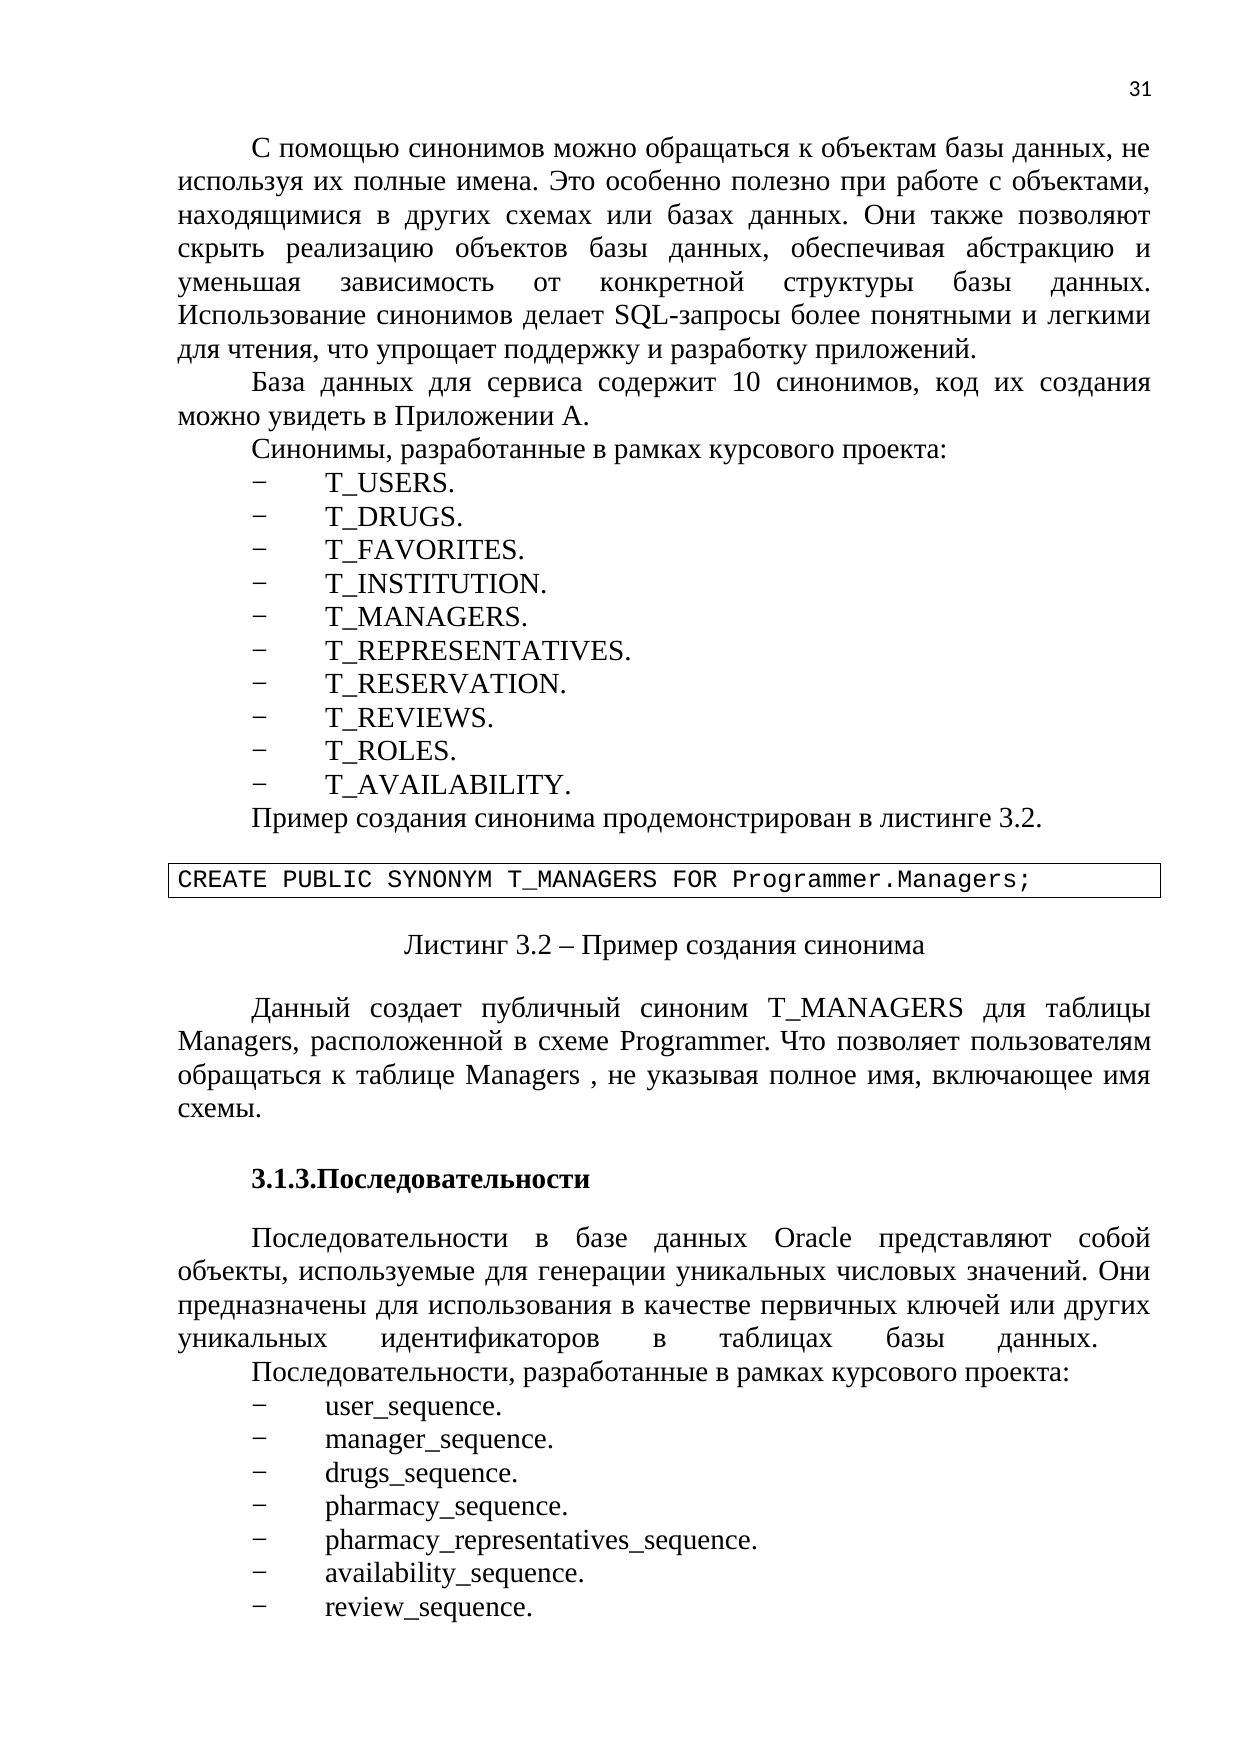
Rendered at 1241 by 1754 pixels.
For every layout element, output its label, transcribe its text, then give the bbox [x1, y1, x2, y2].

text − manager_sequence. [177, 1421, 1152, 1455]
text − review_sequence. [177, 1589, 1152, 1622]
text С помощью синонимов можно обращаться к объектам базы данных, не используя их полные имена. Это особенно полезно при работе с объектами, находящимися в других схемах или базах данных. Они также позволяют скрыть реализацию объектов базы данных, обеспечивая абстракцию и уменьшая зависимость от конкретной структуры базы данных. Использование синонимов делает SQL-запросы более понятными и легкими для чтения, что упрощает поддержку и разработку приложений. [177, 130, 1152, 364]
text − T_RESERVATION. [177, 666, 1152, 700]
text Пример создания синонима продемонстрирован в листинге 3.2. [177, 801, 1152, 834]
text − pharmacy_sequence. [177, 1488, 1152, 1522]
text Данный создает публичный синоним T_MANAGERS для таблицы Managers, расположенной в схеме Programmer. Что позволяет пользователям обращаться к таблице Managers , не указывая полное имя, включающее имя схемы. [177, 990, 1152, 1124]
text − T_DRUGS. [177, 499, 1152, 532]
subtitle 3.1.3.Последовательности [177, 1161, 1152, 1195]
text − T_FAVORITES. [177, 532, 1152, 566]
text − T_REVIEWS. [177, 700, 1152, 733]
text − drugs_sequence. [177, 1455, 1152, 1488]
text − T_ROLES. [177, 733, 1152, 767]
text − T_REPRESENTATIVES. [177, 633, 1152, 666]
text − T_AVAILABILITY. [177, 767, 1152, 801]
text Последовательности в базе данных Oracle представляют собой объекты, используемые для генерации уникальных числовых значений. Они предназначены для использования в качестве первичных ключей или других уникальных идентификаторов в таблицах базы данных. Последовательности, разработанные в рамках курсового проекта: [177, 1220, 1152, 1388]
text − T_INSTITUTION. [177, 566, 1152, 599]
text − availability_sequence. [177, 1555, 1152, 1589]
text − user_sequence. [177, 1388, 1152, 1421]
text − T_MANAGERS. [177, 599, 1152, 633]
text − T_USERS. [177, 465, 1152, 499]
text Синонимы, разработанные в рамках курсового проекта: [177, 432, 1152, 465]
text Листинг 3.2 – Пример создания синонима [177, 927, 1152, 961]
text CREATE PUBLIC SYNONYM T_MANAGERS FOR Programmer.Managers; [169, 864, 1160, 897]
text − pharmacy_representatives_sequence. [177, 1522, 1152, 1555]
text База данных для сервиса содержит 10 синонимов, код их создания можно увидеть в Приложении А. [177, 364, 1152, 432]
